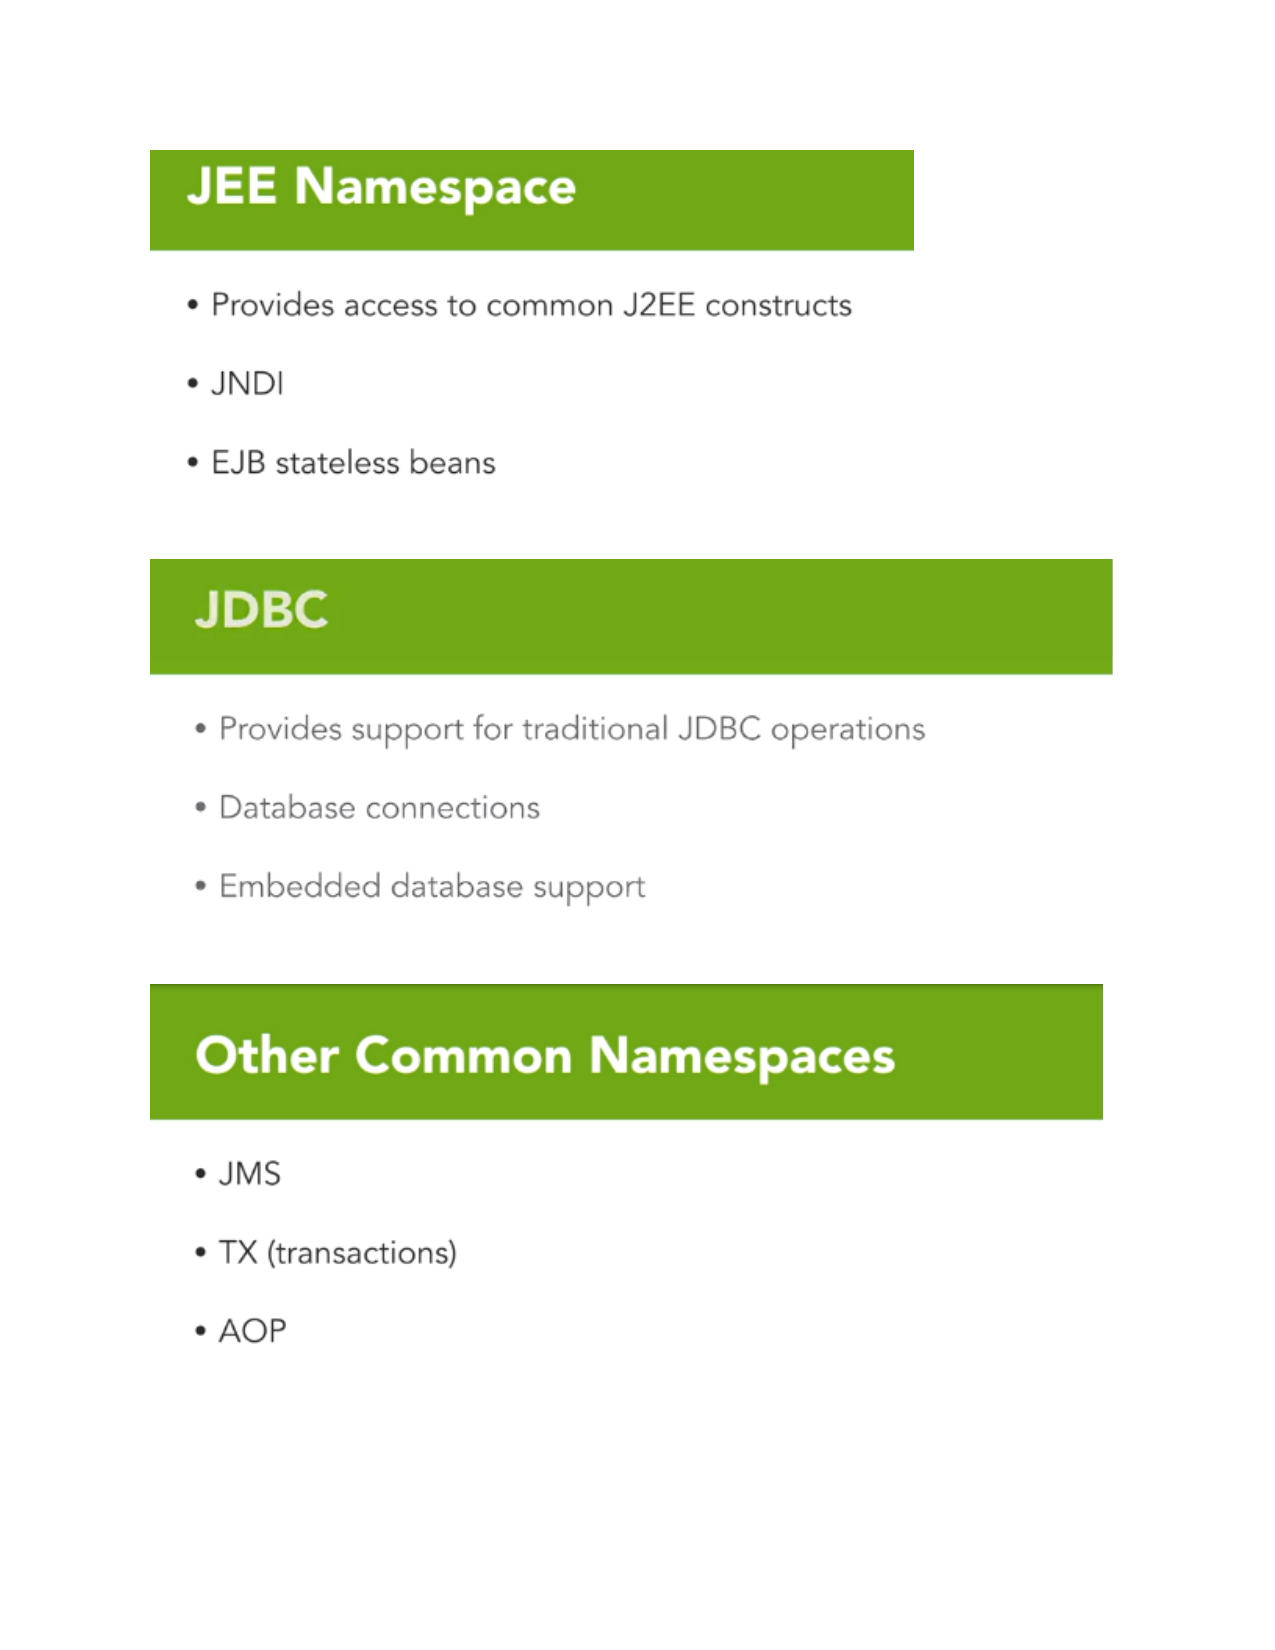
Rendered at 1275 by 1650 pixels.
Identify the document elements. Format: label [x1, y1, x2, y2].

picture [150, 559, 1113, 966]
picture [150, 150, 914, 541]
picture [150, 984, 1104, 1408]
